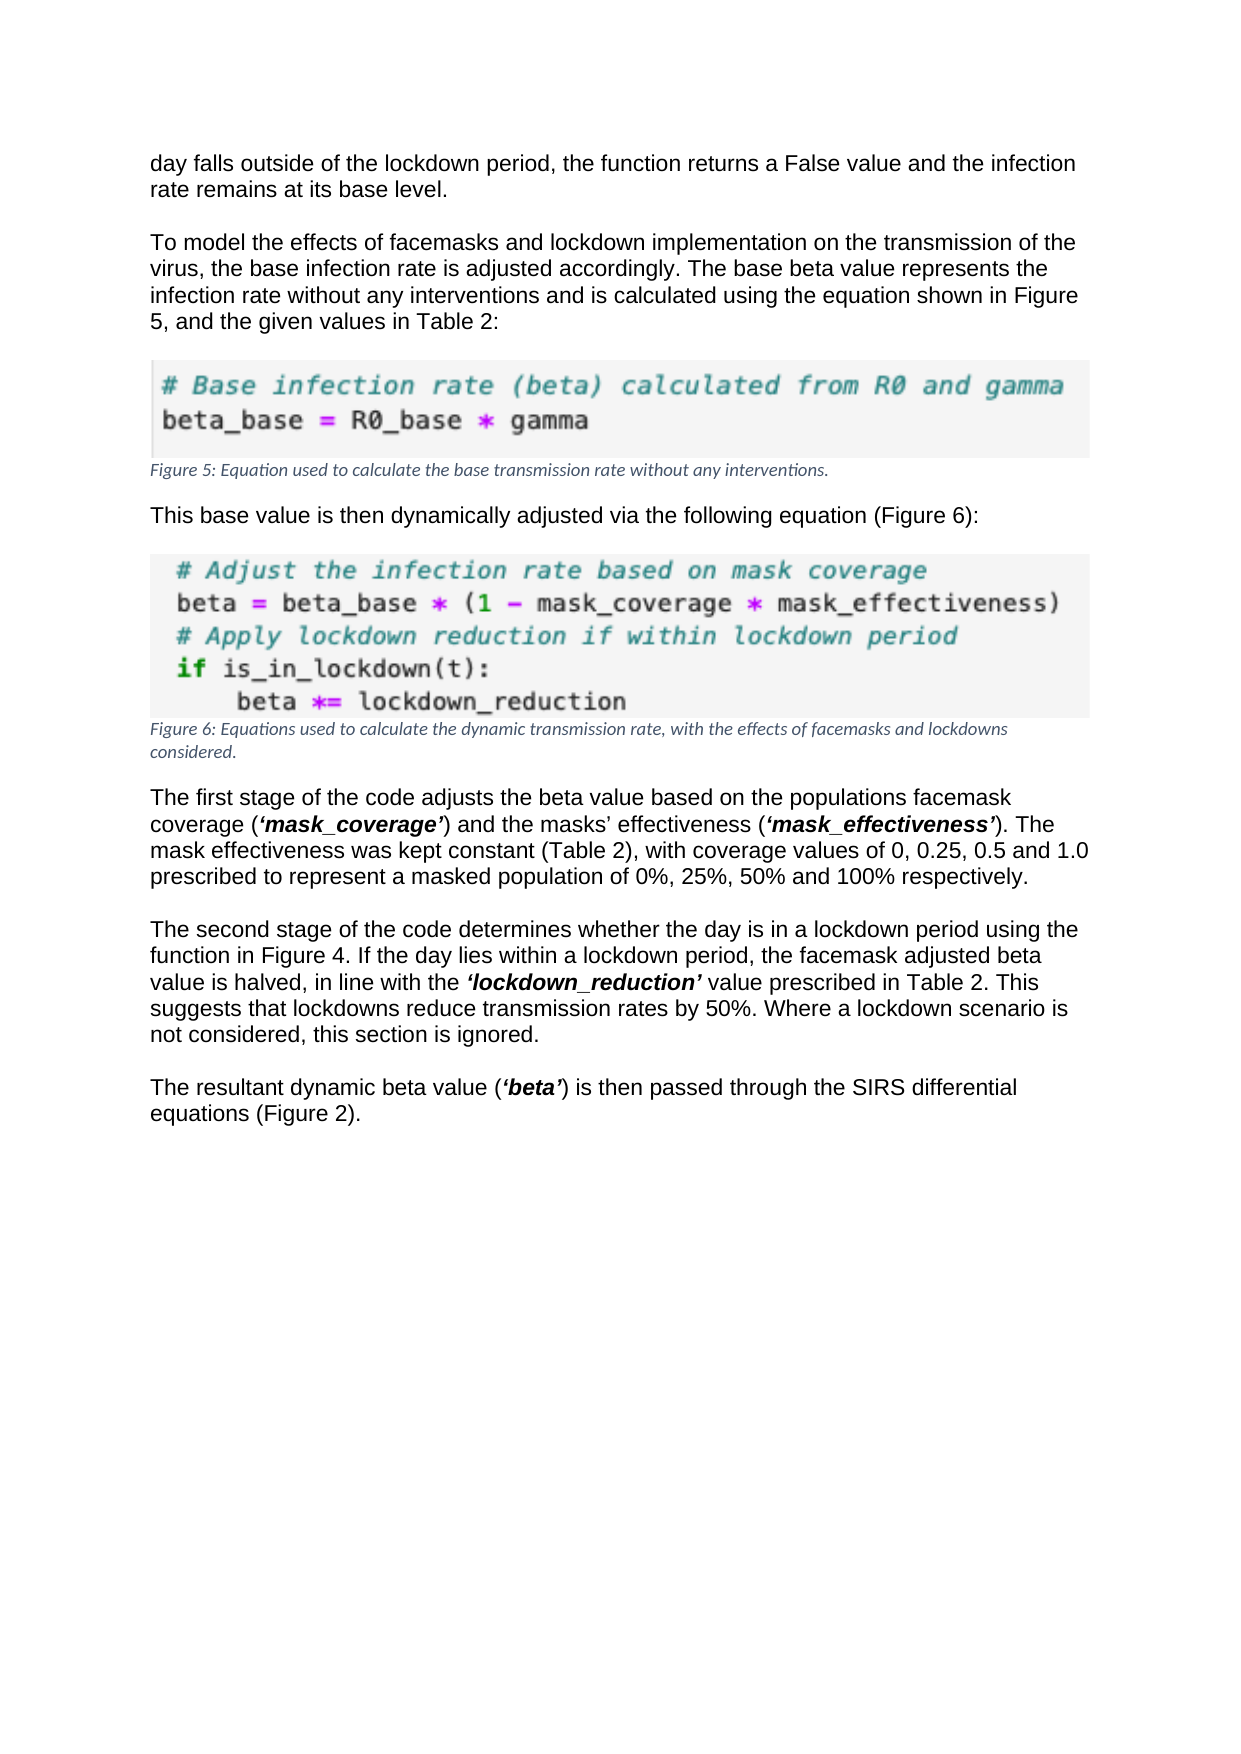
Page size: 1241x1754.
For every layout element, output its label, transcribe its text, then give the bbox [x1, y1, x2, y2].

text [150, 150, 1090, 203]
text This base value is then dynamically adjusted via the following equation (Figure 6): [150, 502, 1090, 528]
text The second stage of the code determines whether the day is in a lockdown period using the function in Figure 4. If the day lies within a lockdown period, the facemask adjusted beta value is halved, in line with the ‘lockdown_reduction’ value prescribed in Table 2. This suggests that lockdowns reduce transmission rates by 50%. Where a lockdown scenario is not considered, this section is ignored. [150, 916, 1090, 1048]
text The resultant dynamic beta value (‘beta’) is then passed through the SIRS differential equations (Figure 2). [150, 1074, 1090, 1127]
text Figure 6: Equations used to calculate the dynamic transmission rate, with the effects of facemasks and lockdowns considered. [150, 718, 1090, 763]
picture [150, 360, 1090, 458]
picture [150, 554, 1090, 718]
text To model the effects of facemasks and lockdown implementation on the transmission of the virus, the base infection rate is adjusted accordingly. The base beta value represents the infection rate without any interventions and is calculated using the equation shown in Figure 5, and the given values in Table 2: [150, 229, 1090, 334]
text Figure 5: Equation used to calculate the base transmission rate without any interventions. [150, 458, 1090, 481]
text The first stage of the code adjusts the beta value based on the populations facemask coverage (‘mask_coverage’) and the masks’ effectiveness (‘mask_effectiveness’). The mask effectiveness was kept constant (Table 2), with coverage values of 0, 0.25, 0.5 and 1.0 prescribed to represent a masked population of 0%, 25%, 50% and 100% respectively. [150, 784, 1090, 889]
